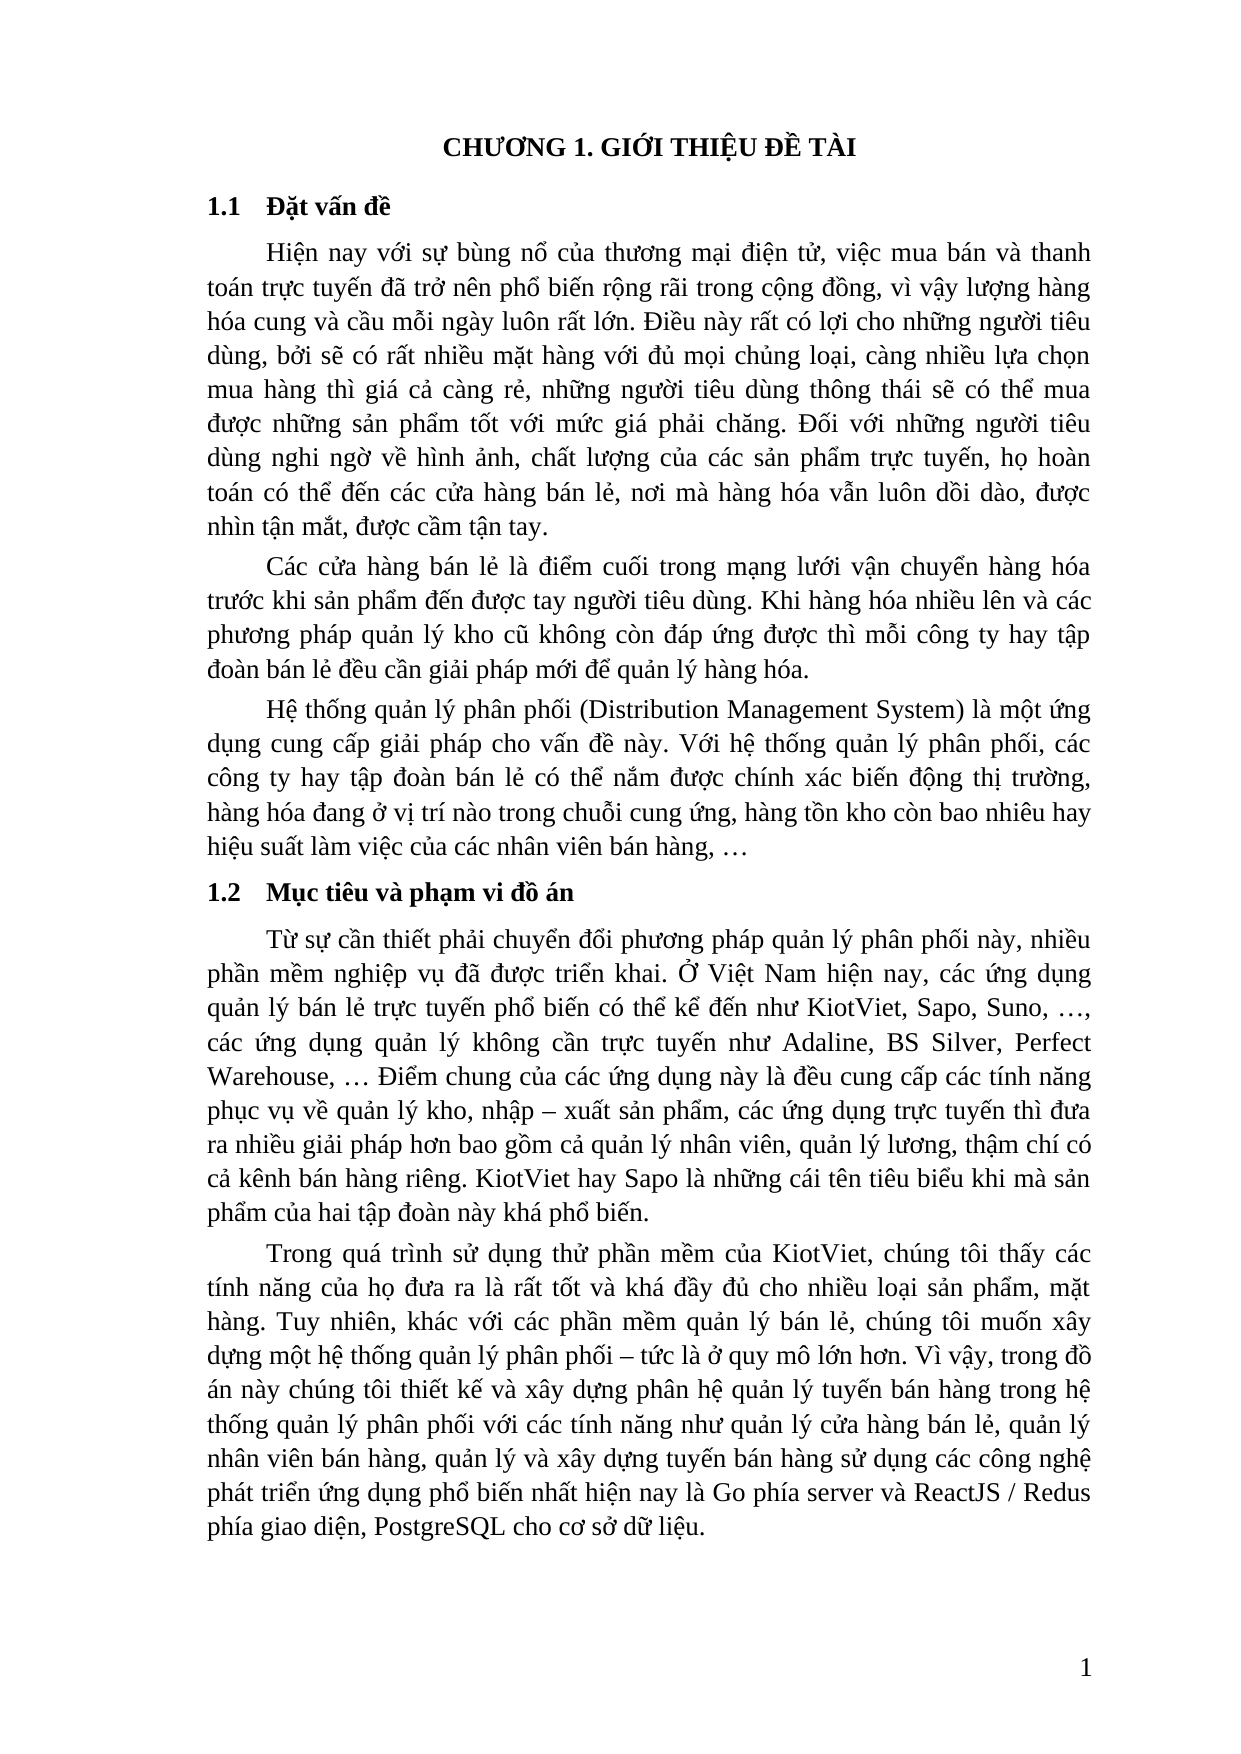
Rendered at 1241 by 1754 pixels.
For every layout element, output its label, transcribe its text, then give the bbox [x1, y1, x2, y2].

subtitle Đặt vấn đề [207, 190, 1092, 221]
text Trong quá trình sử dụng thử phần mềm của KiotViet, chúng tôi thấy các tính năng của họ đưa ra là rất tốt và khá đầy đủ cho nhiều loại sản phẩm, mặt hàng. Tuy nhiên, khác với các phần mềm quản lý bán lẻ, chúng tôi muốn xây dựng một hệ thống quản lý phân phối – tức là ở quy mô lớn hơn. Vì vậy, trong đồ án này chúng tôi thiết kế và xây dựng phân hệ quản lý tuyến bán hàng trong hệ thống quản lý phân phối với các tính năng như quản lý cửa hàng bán lẻ, quản lý nhân viên bán hàng, quản lý và xây dựng tuyến bán hàng sử dụng các công nghệ phát triển ứng dụng phổ biến nhất hiện nay là Go phía server và ReactJS / Redus phía giao diện, PostgreSQL cho cơ sở dữ liệu. [207, 1237, 1092, 1541]
text Từ sự cần thiết phải chuyển đổi phương pháp quản lý phân phối này, nhiều phần mềm nghiệp vụ đã được triển khai. Ở Việt Nam hiện nay, các ứng dụng quản lý bán lẻ trực tuyến phổ biến có thể kể đến như KiotViet, Sapo, Suno, …, các ứng dụng quản lý không cần trực tuyến như Adaline, BS Silver, Perfect Warehouse, … Điểm chung của các ứng dụng này là đều cung cấp các tính năng phục vụ về quản lý kho, nhập – xuất sản phẩm, các ứng dụng trực tuyến thì đưa ra nhiều giải pháp hơn bao gồm cả quản lý nhân viên, quản lý lương, thậm chí có cả kênh bán hàng riêng. KiotViet hay Sapo là những cái tên tiêu biểu khi mà sản phẩm của hai tập đoàn này khá phổ biến. [207, 923, 1092, 1228]
subtitle GIỚI THIỆU ĐỀ TÀI [207, 131, 1092, 162]
text Hiện nay với sự bùng nổ của thương mại điện tử, việc mua bán và thanh toán trực tuyến đã trở nên phổ biến rộng rãi trong cộng đồng, vì vậy lượng hàng hóa cung và cầu mỗi ngày luôn rất lớn. Điều này rất có lợi cho những người tiêu dùng, bởi sẽ có rất nhiều mặt hàng với đủ mọi chủng loại, càng nhiều lựa chọn mua hàng thì giá cả càng rẻ, những người tiêu dùng thông thái sẽ có thể mua được những sản phẩm tốt với mức giá phải chăng. Đối với những người tiêu dùng nghi ngờ về hình ảnh, chất lượng của các sản phẩm trực tuyến, họ hoàn toán có thể đến các cửa hàng bán lẻ, nơi mà hàng hóa vẫn luôn dồi dào, được nhìn tận mắt, được cầm tận tay. [207, 236, 1092, 541]
text Các cửa hàng bán lẻ là điểm cuối trong mạng lưới vận chuyển hàng hóa trước khi sản phẩm đến được tay người tiêu dùng. Khi hàng hóa nhiều lên và các phương pháp quản lý kho cũ không còn đáp ứng được thì mỗi công ty hay tập đoàn bán lẻ đều cần giải pháp mới để quản lý hàng hóa. [207, 550, 1092, 684]
subtitle Mục tiêu và phạm vi đồ án [207, 876, 1092, 908]
text Hệ thống quản lý phân phối (Distribution Management System) là một ứng dụng cung cấp giải pháp cho vấn đề này. Với hệ thống quản lý phân phối, các công ty hay tập đoàn bán lẻ có thể nắm được chính xác biến động thị trường, hàng hóa đang ở vị trí nào trong chuỗi cung ứng, hàng tồn kho còn bao nhiêu hay hiệu suất làm việc của các nhân viên bán hàng, … [207, 693, 1092, 861]
